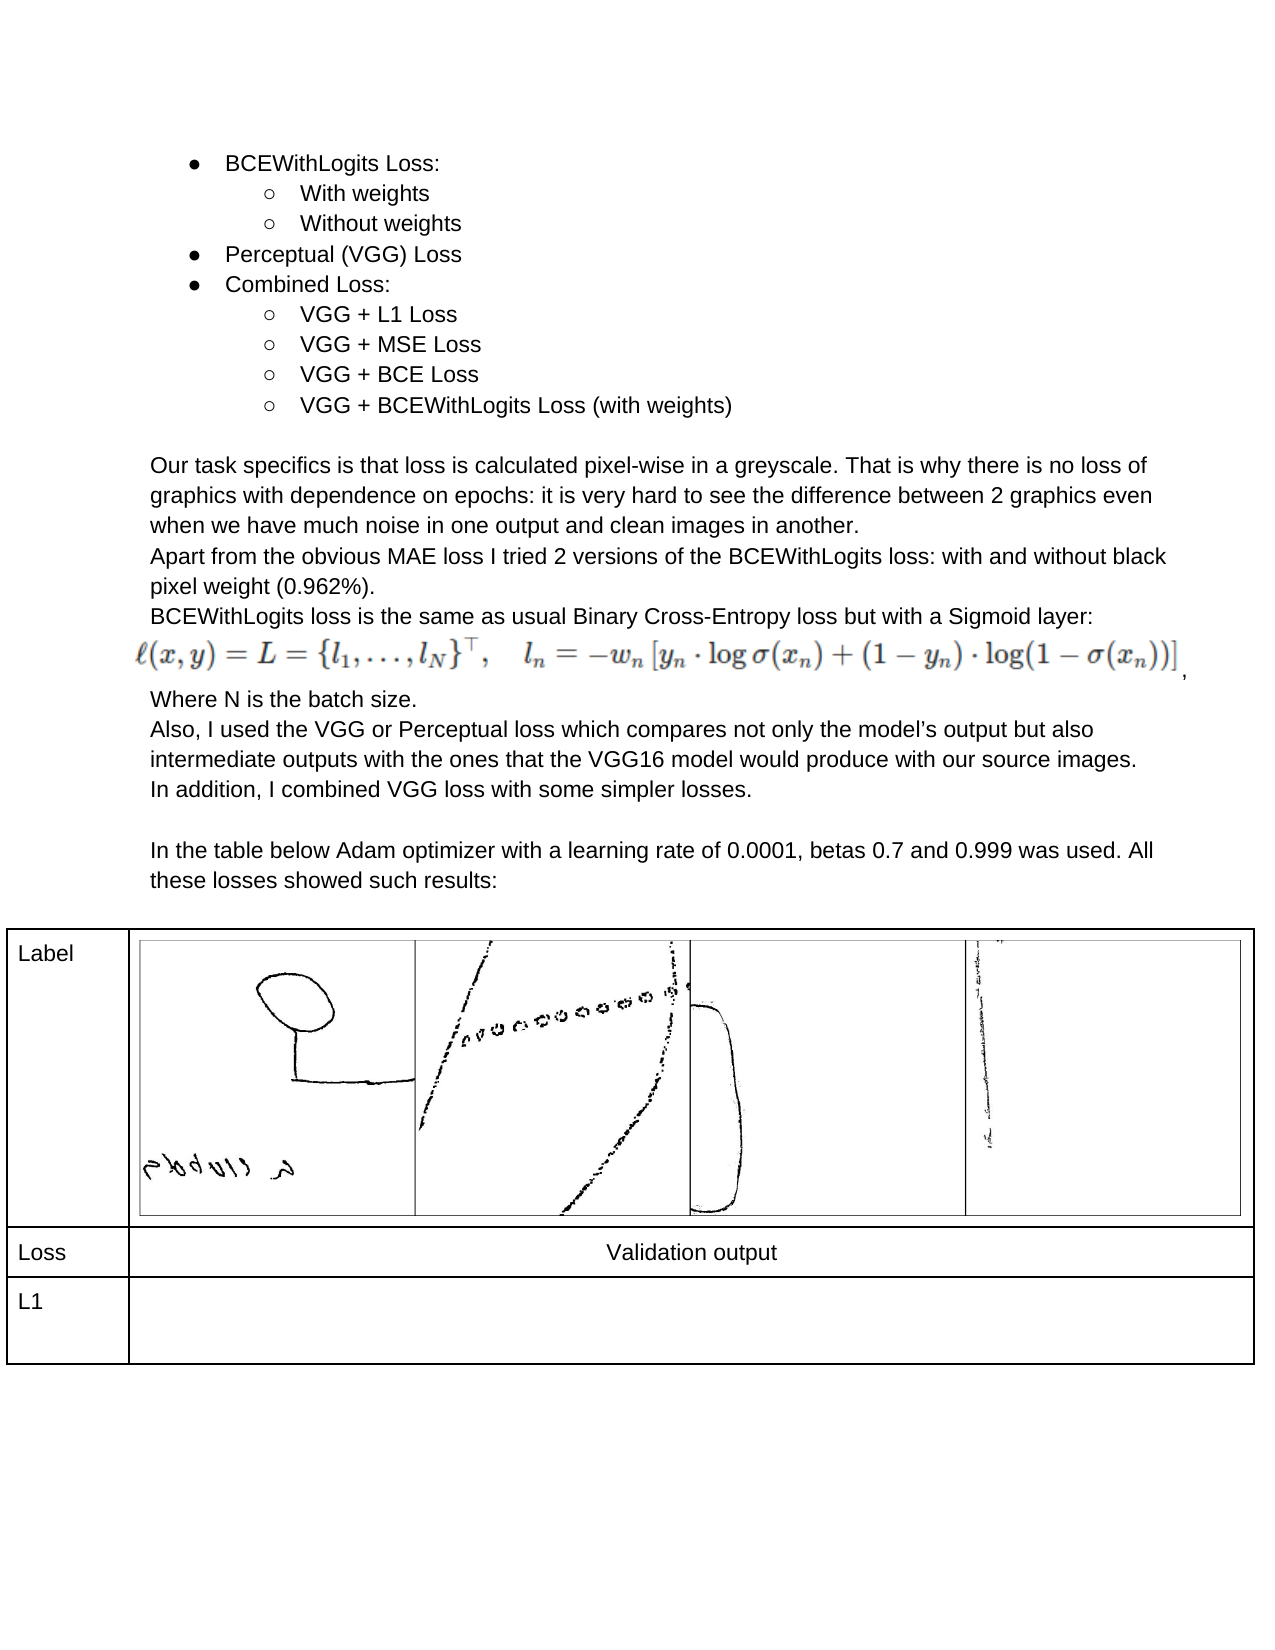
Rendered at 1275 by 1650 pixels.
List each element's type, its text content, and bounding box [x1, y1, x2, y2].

table_cell L1 [8, 1278, 128, 1363]
text In the table below Adam optimizer with a learning rate of 0.0001, betas 0.7 and 0.999 was used. All these losses showed such results: [150, 837, 1200, 893]
list With weights [262, 180, 1200, 207]
table_cell [130, 1278, 1253, 1363]
text BCEWithLogits loss is the same as usual Binary Cross-Entropy loss but with a Sigmoid layer: [150, 603, 1200, 629]
picture [139, 940, 1241, 1216]
list VGG + MSE Loss [262, 331, 1200, 358]
list VGG + BCE Loss [262, 361, 1200, 388]
table_cell Loss [8, 1228, 128, 1276]
list VGG + L1 Loss [262, 301, 1200, 327]
text Where N is the batch size. [150, 686, 1200, 712]
list BCEWithLogits Loss: [187, 150, 1200, 176]
text Also, I used the VGG or Perceptual loss which compares not only the model’s output but also intermediate outputs with the ones that the VGG16 model would produce with our source images. [150, 716, 1200, 773]
text Our task specifics is that loss is calculated pixel-wise in a greyscale. That is why there is no loss of graphics with dependence on epochs: it is very hard to see the difference between 2 graphics even when we have much noise in one output and clean images in another. [150, 452, 1200, 539]
list Perceptual (VGG) Loss [187, 241, 1200, 267]
picture [131, 633, 1182, 677]
list Without weights [262, 210, 1200, 237]
table_header [130, 930, 1253, 1226]
list Combined Loss: [187, 271, 1200, 297]
list VGG + BCEWithLogits Loss (with weights) [262, 392, 1200, 418]
table_cell Validation output [130, 1228, 1253, 1276]
text In addition, I combined VGG loss with some simpler losses. [150, 776, 1200, 803]
text Apart from the obvious MAE loss I tried 2 versions of the BCEWithLogits loss: with and without black pixel weight (0.962%). [150, 543, 1200, 599]
table_header Label [8, 930, 128, 1226]
